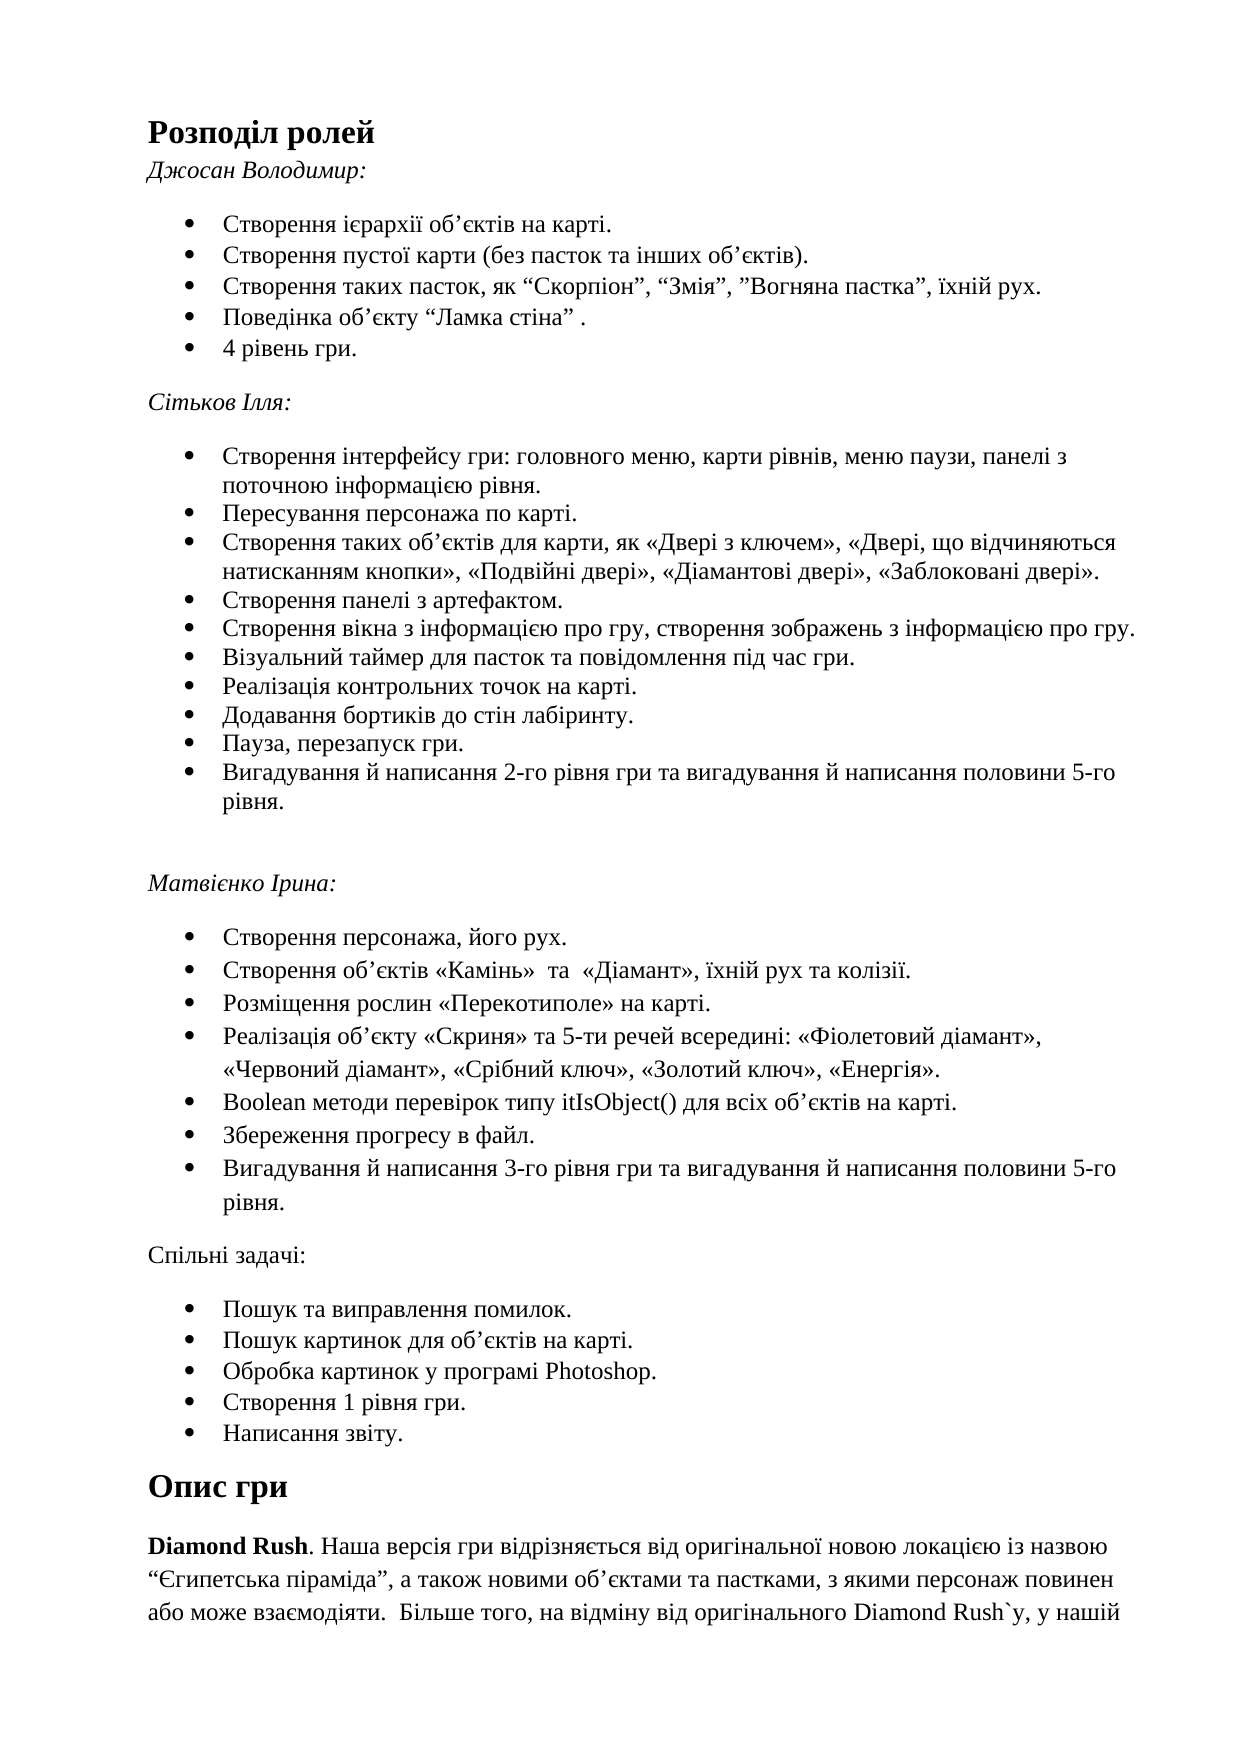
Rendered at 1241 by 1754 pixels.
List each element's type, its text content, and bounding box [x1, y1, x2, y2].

list Створення таких об’єктів для карти, як «Двері з ключем», «Двері, що відчиняються натисканням кнопки», «Подвійні двері», «Діамантові двері», «Заблоковані двері». [185, 527, 1152, 585]
list Реалізація контрольних точок на карті. [185, 671, 1152, 700]
list Реалізація об’єкту «Скриня» та 5-ти речей всередині: «Фіолетовий діамант», «Червоний діамант», «Срібний ключ», «Золотий ключ», «Енергія». [185, 1021, 1152, 1083]
list Boolean методи перевірок типу itIsObject() для всіх об’єктів на карті. [185, 1087, 1152, 1116]
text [148, 1531, 1152, 1626]
list Поведінка об’єкту “Ламка стіна” . [185, 302, 1152, 331]
list Створення інтерфейсу гри: головного меню, карти рівнів, меню паузи, панелі з поточною інформацією рівня. [185, 441, 1152, 498]
list Обробка картинок у програмі Photoshop. [185, 1356, 1152, 1385]
list Створення ієрархії об’єктів на карті. [185, 209, 1152, 238]
list Створення об’єктів «Камінь» та «Діамант», їхній рух та колізії. [185, 955, 1152, 984]
list Створення 1 рівня гри. [185, 1387, 1152, 1416]
list Збереження прогресу в файл. [185, 1121, 1152, 1149]
list Створення панелі з артефактом. [185, 585, 1152, 613]
list Створення персонажа, його рух. [185, 922, 1152, 951]
list 4 рівень гри. [185, 333, 1152, 362]
list Пауза, перезапуск гри. [185, 728, 1152, 757]
list Вигадування й написання 3-го рівня гри та вигадування й написання половини 5-го рівня. [185, 1153, 1152, 1215]
list Написання звіту. [185, 1418, 1152, 1447]
text Розподіл ролей Джосан Володимир: [148, 113, 1152, 184]
list Пошук та виправлення помилок. [185, 1294, 1152, 1323]
list Вигадування й написання 2-го рівня гри та вигадування й написання половини 5-го рівня. [185, 757, 1152, 815]
list Візуальний таймер для пасток та повідомлення під час гри. [185, 642, 1152, 671]
text Спільні задачі: [148, 1240, 1152, 1269]
list Пересування персонажа по карті. [185, 498, 1152, 527]
list Пошук картинок для об’єктів на карті. [185, 1325, 1152, 1354]
text Сітьков Ілля: [148, 387, 1152, 416]
text Матвієнко Ірина: [148, 868, 1152, 897]
list Створення пустої карти (без пасток та інших об’єктів). [185, 240, 1152, 269]
text Опис гри [148, 1466, 1152, 1504]
list Створення вікна з інформацією про гру, створення зображень з інформацією про гру. [185, 613, 1152, 642]
list Створення таких пасток, як “Скорпіон”, “Змія”, ”Вогняна пастка”, їхній рух. [185, 271, 1152, 300]
list Розміщення рослин «Перекотиполе» на карті. [185, 988, 1152, 1017]
list Додавання бортиків до стін лабіринту. [185, 700, 1152, 728]
